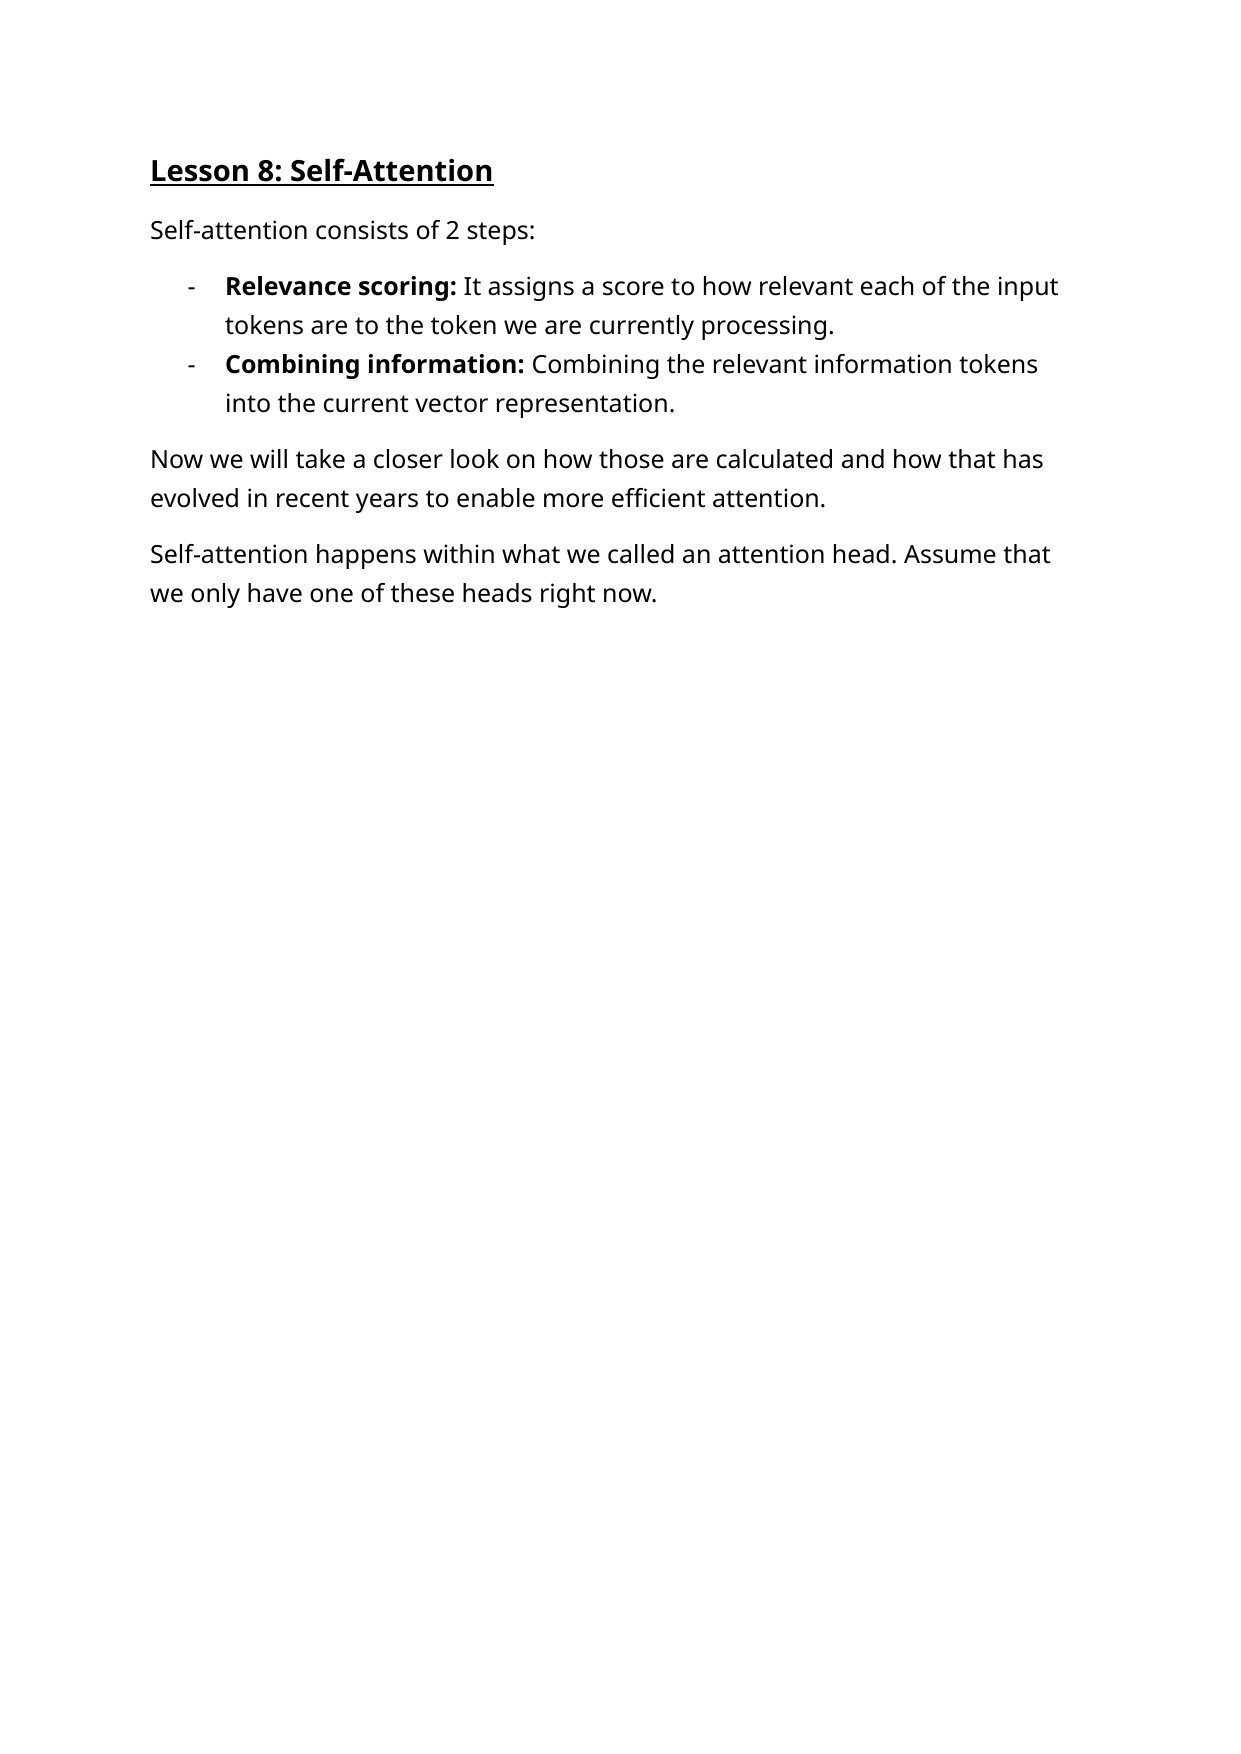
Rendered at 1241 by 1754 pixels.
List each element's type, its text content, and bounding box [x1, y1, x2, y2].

list Combining information: Combining the relevant information tokens into the current vector representation. [187, 346, 1090, 420]
text Self-attention consists of 2 steps: [150, 212, 1090, 246]
text Lesson 8: Self-Attention [150, 150, 1090, 190]
text Self-attention happens within what we called an attention head. Assume that we only have one of these heads right now. [150, 536, 1090, 610]
text Now we will take a closer look on how those are calculated and how that has evolved in recent years to enable more efficient attention. [150, 441, 1090, 515]
list Relevance scoring: It assigns a score to how relevant each of the input tokens are to the token we are currently processing. [187, 268, 1090, 341]
